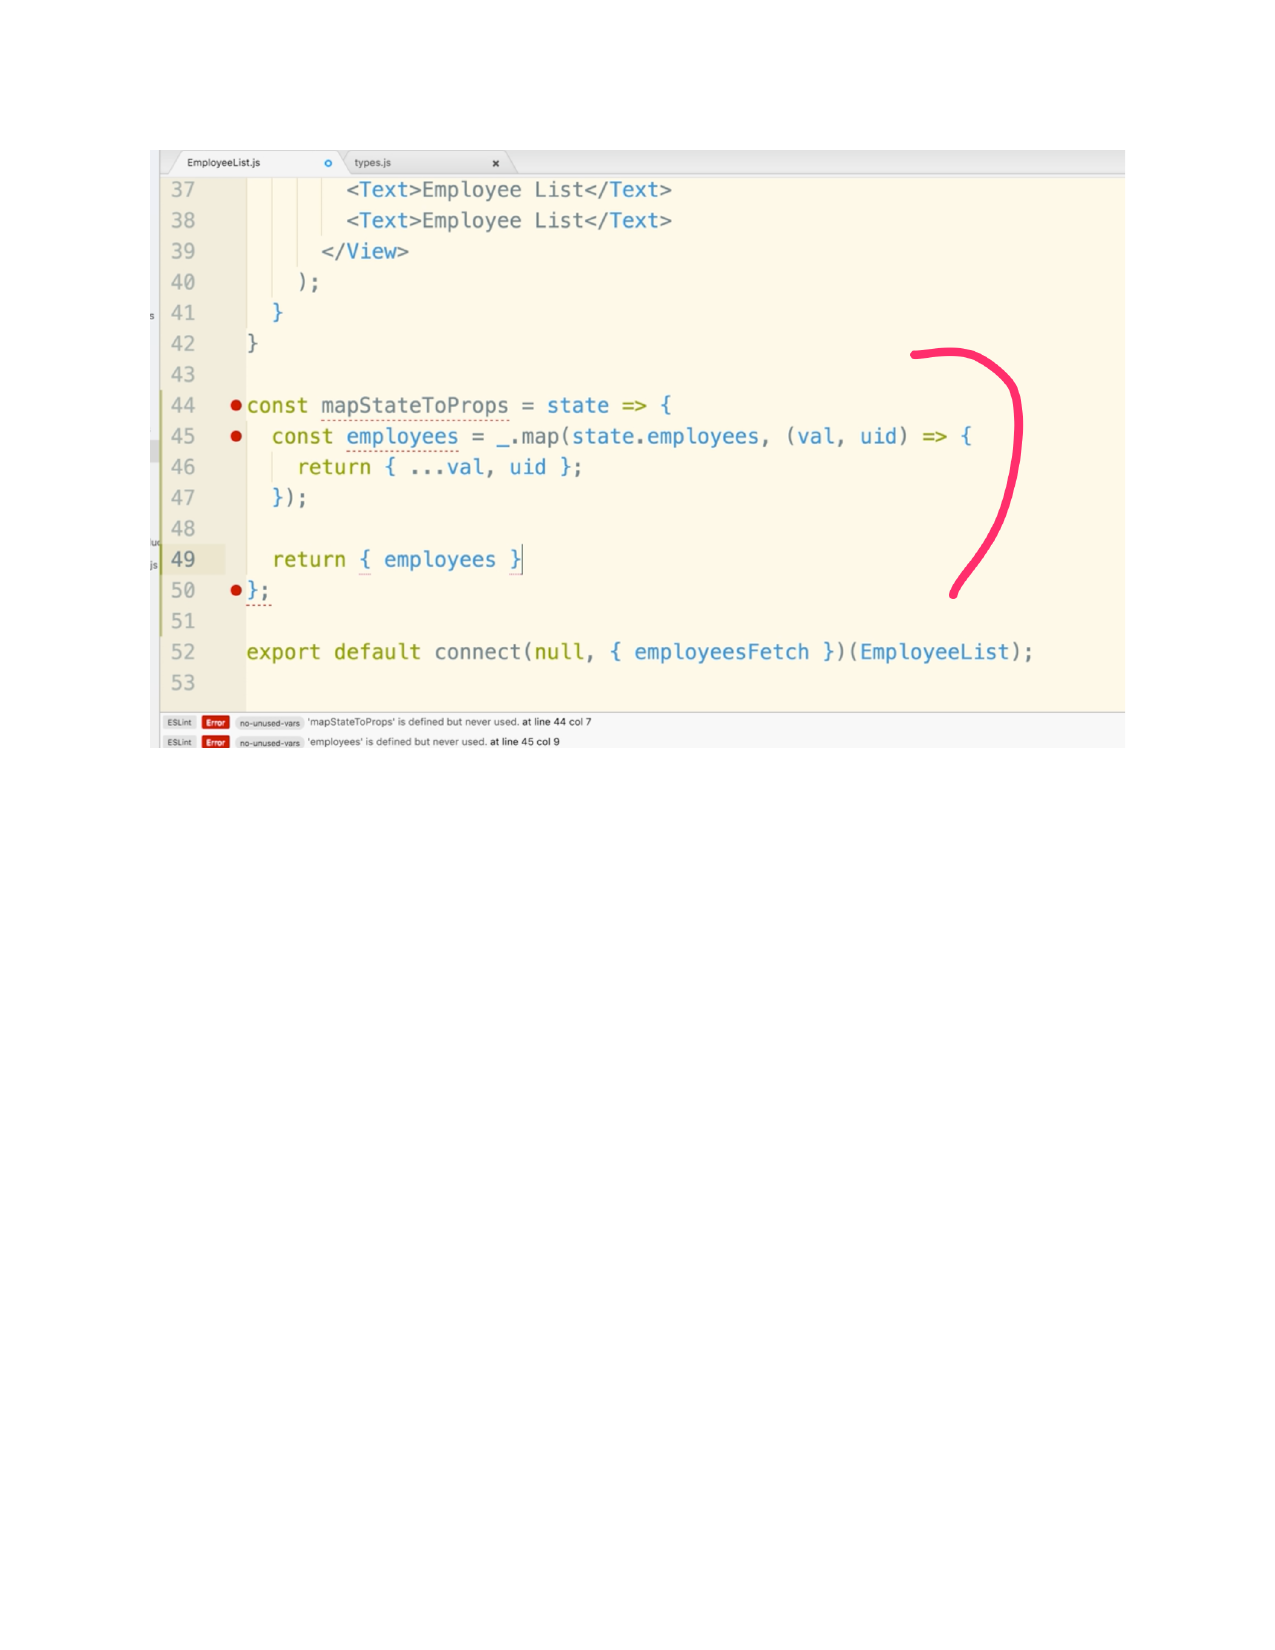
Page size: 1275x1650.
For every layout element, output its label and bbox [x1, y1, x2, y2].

picture [150, 150, 1125, 748]
